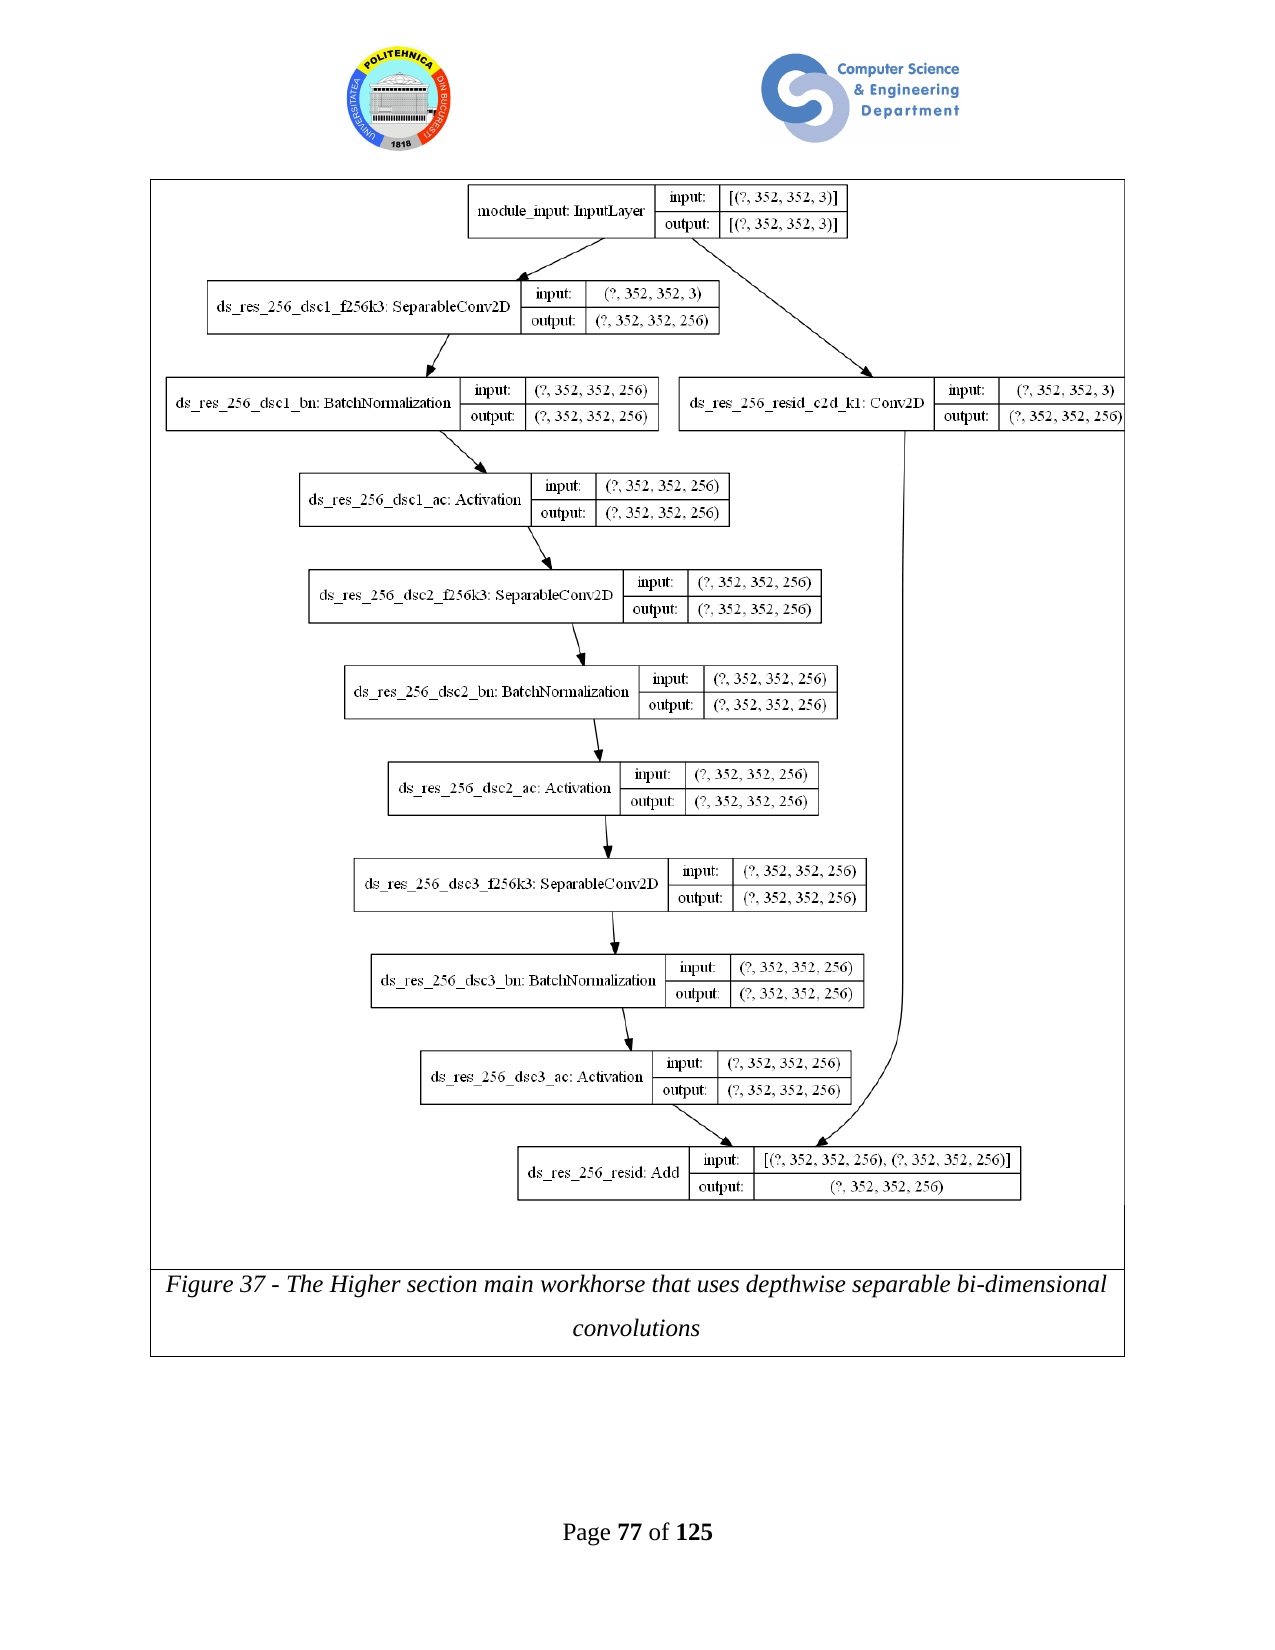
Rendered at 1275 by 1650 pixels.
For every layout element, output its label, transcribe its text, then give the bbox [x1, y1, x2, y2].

picture [161, 180, 1125, 1205]
table_header [151, 180, 1124, 1268]
picture [346, 46, 451, 151]
picture [760, 53, 963, 144]
table_cell Figure 37 - The Higher section main workhorse that uses depthwise separable bi-dimensional convolutions [151, 1270, 1124, 1356]
